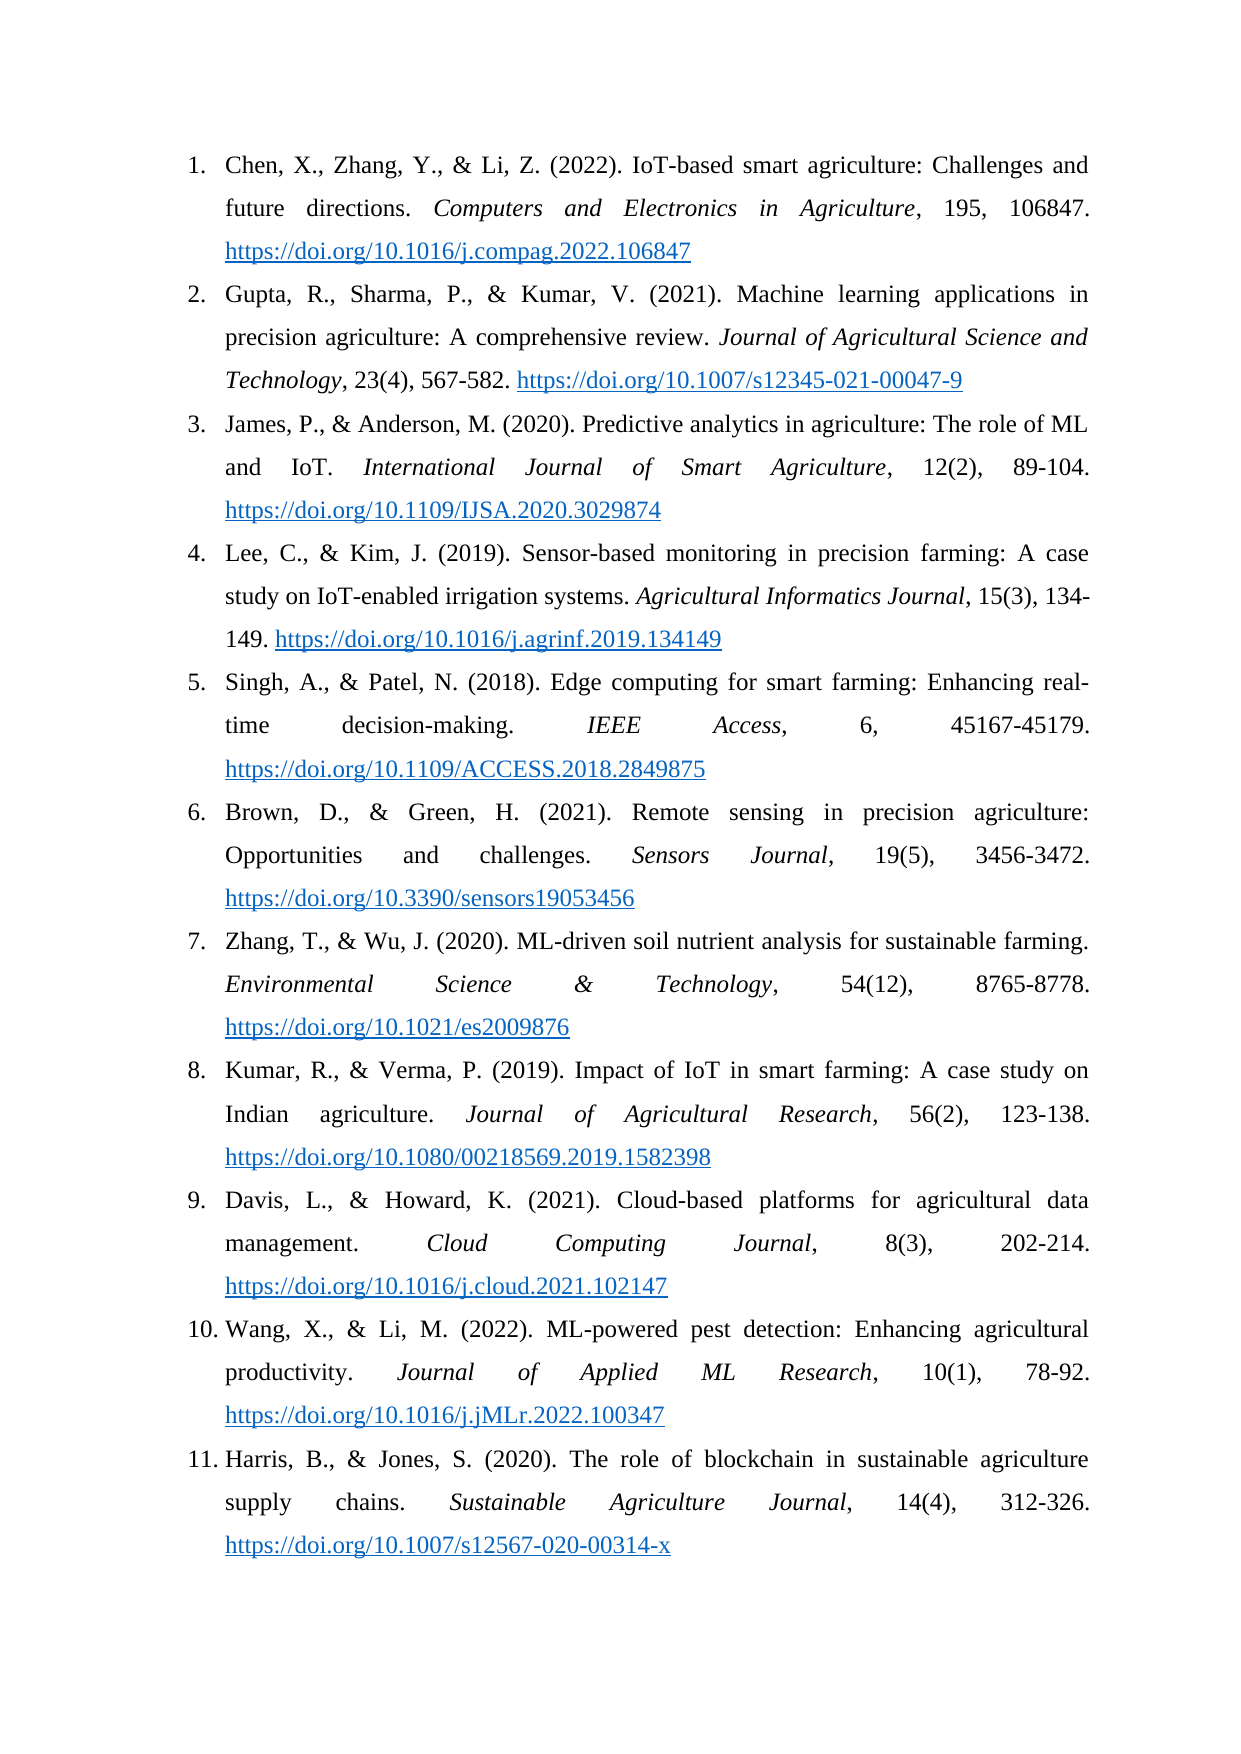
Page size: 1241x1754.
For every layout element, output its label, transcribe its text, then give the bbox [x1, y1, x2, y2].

list Zhang, T., & Wu, J. (2020). ML-driven soil nutrient analysis for sustainable farming. Environmental Science & Technology, 54(12), 8765-8778. https://doi.org/10.1021/es2009876 [187, 926, 1090, 1041]
list James, P., & Anderson, M. (2020). Predictive analytics in agriculture: The role of ML and IoT. International Journal of Smart Agriculture, 12(2), 89-104. https://doi.org/10.1109/IJSA.2020.3029874 [187, 409, 1090, 524]
list Davis, L., & Howard, K. (2021). Cloud-based platforms for agricultural data management. Cloud Computing Journal, 8(3), 202-214. https://doi.org/10.1016/j.cloud.2021.102147 [187, 1185, 1090, 1300]
list Kumar, R., & Verma, P. (2019). Impact of IoT in smart farming: A case study on Indian agriculture. Journal of Agricultural Research, 56(2), 123-138. https://doi.org/10.1080/00218569.2019.1582398 [187, 1056, 1090, 1171]
list Gupta, R., Sharma, P., & Kumar, V. (2021). Machine learning applications in precision agriculture: A comprehensive review. Journal of Agricultural Science and Technology, 23(4), 567-582. https://doi.org/10.1007/s12345-021-00047-9 [187, 279, 1090, 394]
list Singh, A., & Patel, N. (2018). Edge computing for smart farming: Enhancing real-time decision-making. IEEE Access, 6, 45167-45179. https://doi.org/10.1109/ACCESS.2018.2849875 [187, 667, 1090, 782]
list Lee, C., & Kim, J. (2019). Sensor-based monitoring in precision farming: A case study on IoT-enabled irrigation systems. Agricultural Informatics Journal, 15(3), 134-149. https://doi.org/10.1016/j.agrinf.2019.134149 [187, 538, 1090, 653]
list Wang, X., & Li, M. (2022). ML-powered pest detection: Enhancing agricultural productivity. Journal of Applied ML Research, 10(1), 78-92. https://doi.org/10.1016/j.jMLr.2022.100347 [187, 1314, 1090, 1429]
list Brown, D., & Green, H. (2021). Remote sensing in precision agriculture: Opportunities and challenges. Sensors Journal, 19(5), 3456-3472. https://doi.org/10.3390/sensors19053456 [187, 797, 1090, 912]
list Chen, X., Zhang, Y., & Li, Z. (2022). IoT-based smart agriculture: Challenges and future directions. Computers and Electronics in Agriculture, 195, 106847. https://doi.org/10.1016/j.compag.2022.106847 [187, 150, 1090, 265]
list Harris, B., & Jones, S. (2020). The role of blockchain in sustainable agriculture supply chains. Sustainable Agriculture Journal, 14(4), 312-326. https://doi.org/10.1007/s12567-020-00314-x [187, 1444, 1090, 1559]
